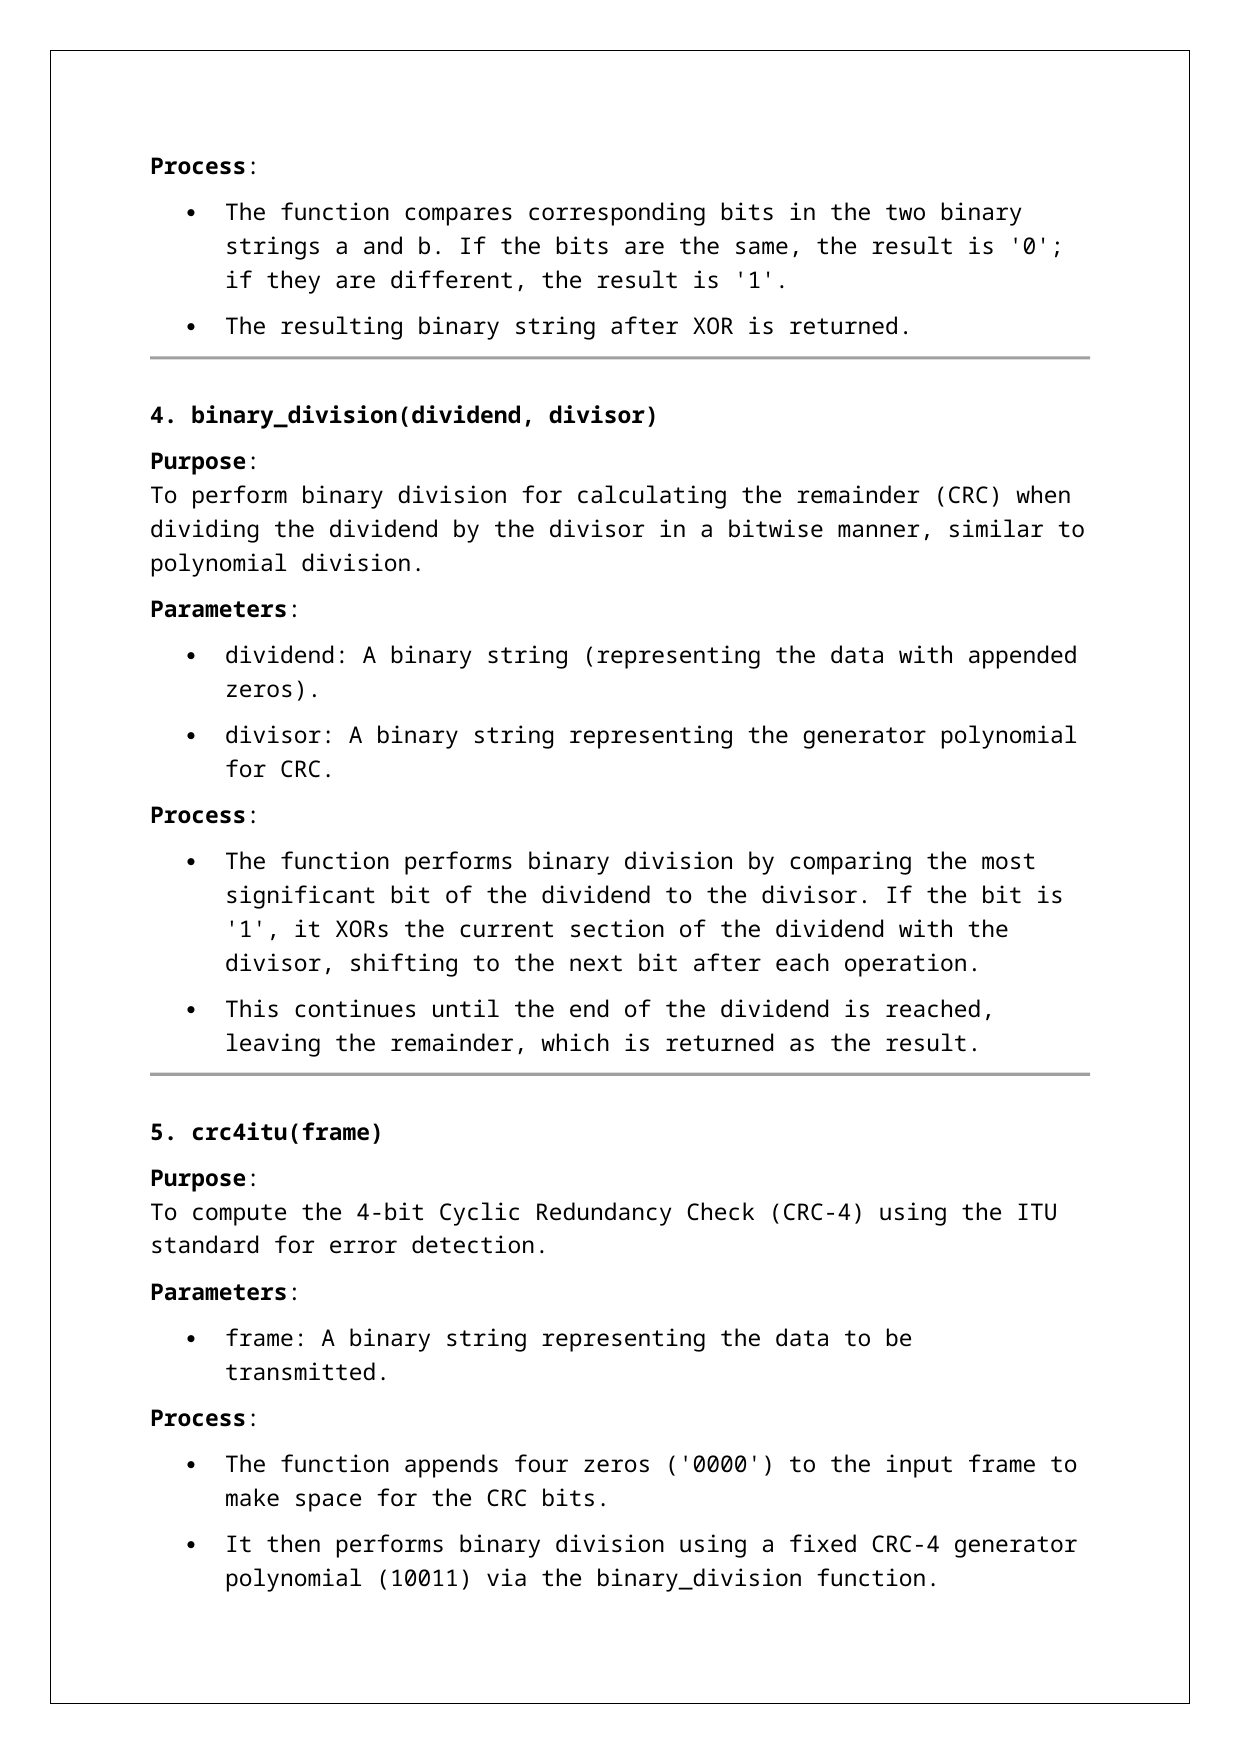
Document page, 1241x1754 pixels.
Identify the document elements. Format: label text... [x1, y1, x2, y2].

text Process: [150, 1402, 1090, 1433]
list It then performs binary division using a fixed CRC-4 generator polynomial (10011) via the binary_division function. [187, 1528, 1090, 1593]
text 4. binary_division(dividend, divisor) [150, 399, 1090, 430]
text Purpose: To perform binary division for calculating the remainder (CRC) when dividing the dividend by the divisor in a bitwise manner, similar to polynomial division. [150, 445, 1090, 578]
text Parameters: [150, 1275, 1090, 1307]
list This continues until the end of the dividend is reached, leaving the remainder, which is returned as the result. [187, 993, 1090, 1058]
list dividend: A binary string (representing the data with appended zeros). [187, 639, 1090, 704]
list The function performs binary division by comparing the most significant bit of the dividend to the divisor. If the bit is '1', it XORs the current section of the dividend with the divisor, shifting to the next bit after each operation. [187, 845, 1090, 978]
text Parameters: [150, 593, 1090, 624]
list The resulting binary string after XOR is returned. [187, 310, 1090, 341]
list The function compares corresponding bits in the two binary strings a and b. If the bits are the same, the result is '0'; if they are different, the result is '1'. [187, 196, 1090, 295]
list The function appends four zeros ('0000') to the input frame to make space for the CRC bits. [187, 1448, 1090, 1513]
text Purpose: To compute the 4-bit Cyclic Redundancy Check (CRC-4) using the ITU standard for error detection. [150, 1162, 1090, 1260]
text 5. crc4itu(frame) [150, 1115, 1090, 1147]
list frame: A binary string representing the data to be transmitted. [187, 1322, 1090, 1387]
text Process: [150, 150, 1090, 181]
list divisor: A binary string representing the generator polynomial for CRC. [187, 719, 1090, 784]
text Process: [150, 799, 1090, 830]
